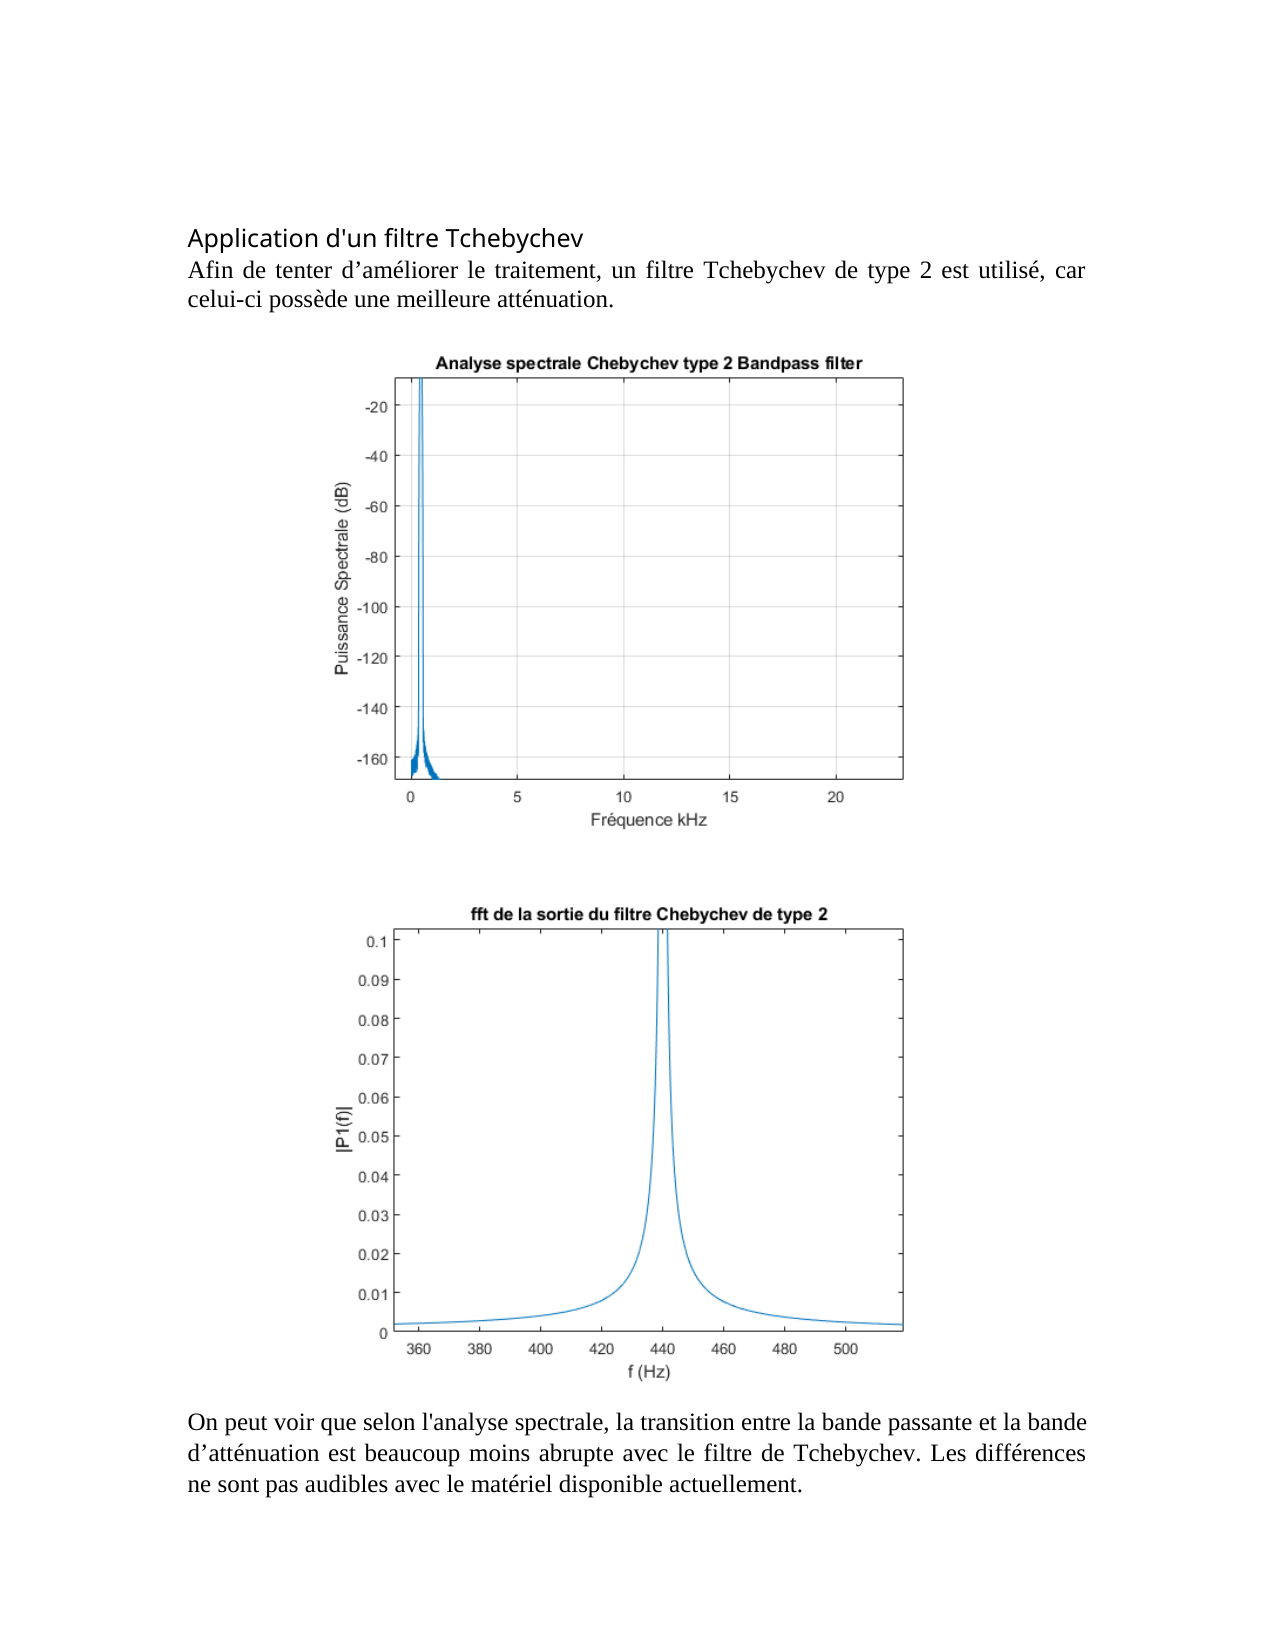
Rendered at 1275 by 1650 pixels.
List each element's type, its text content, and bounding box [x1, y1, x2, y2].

text On peut voir que selon l'analyse spectrale, la transition entre la bande passante et la bande d’atténuation est beaucoup moins abrupte avec le filtre de Tchebychev. Les différences ne sont pas audibles avec le matériel disponible actuellement. [187, 1407, 1087, 1498]
text Afin de tenter d’améliorer le traitement, un filtre Tchebychev de type 2 est utilisé, car celui-ci possède une meilleure atténuation. [187, 255, 1087, 312]
picture [309, 341, 966, 834]
subtitle Application d'un filtre Tchebychev [187, 221, 1087, 255]
picture [309, 893, 966, 1386]
